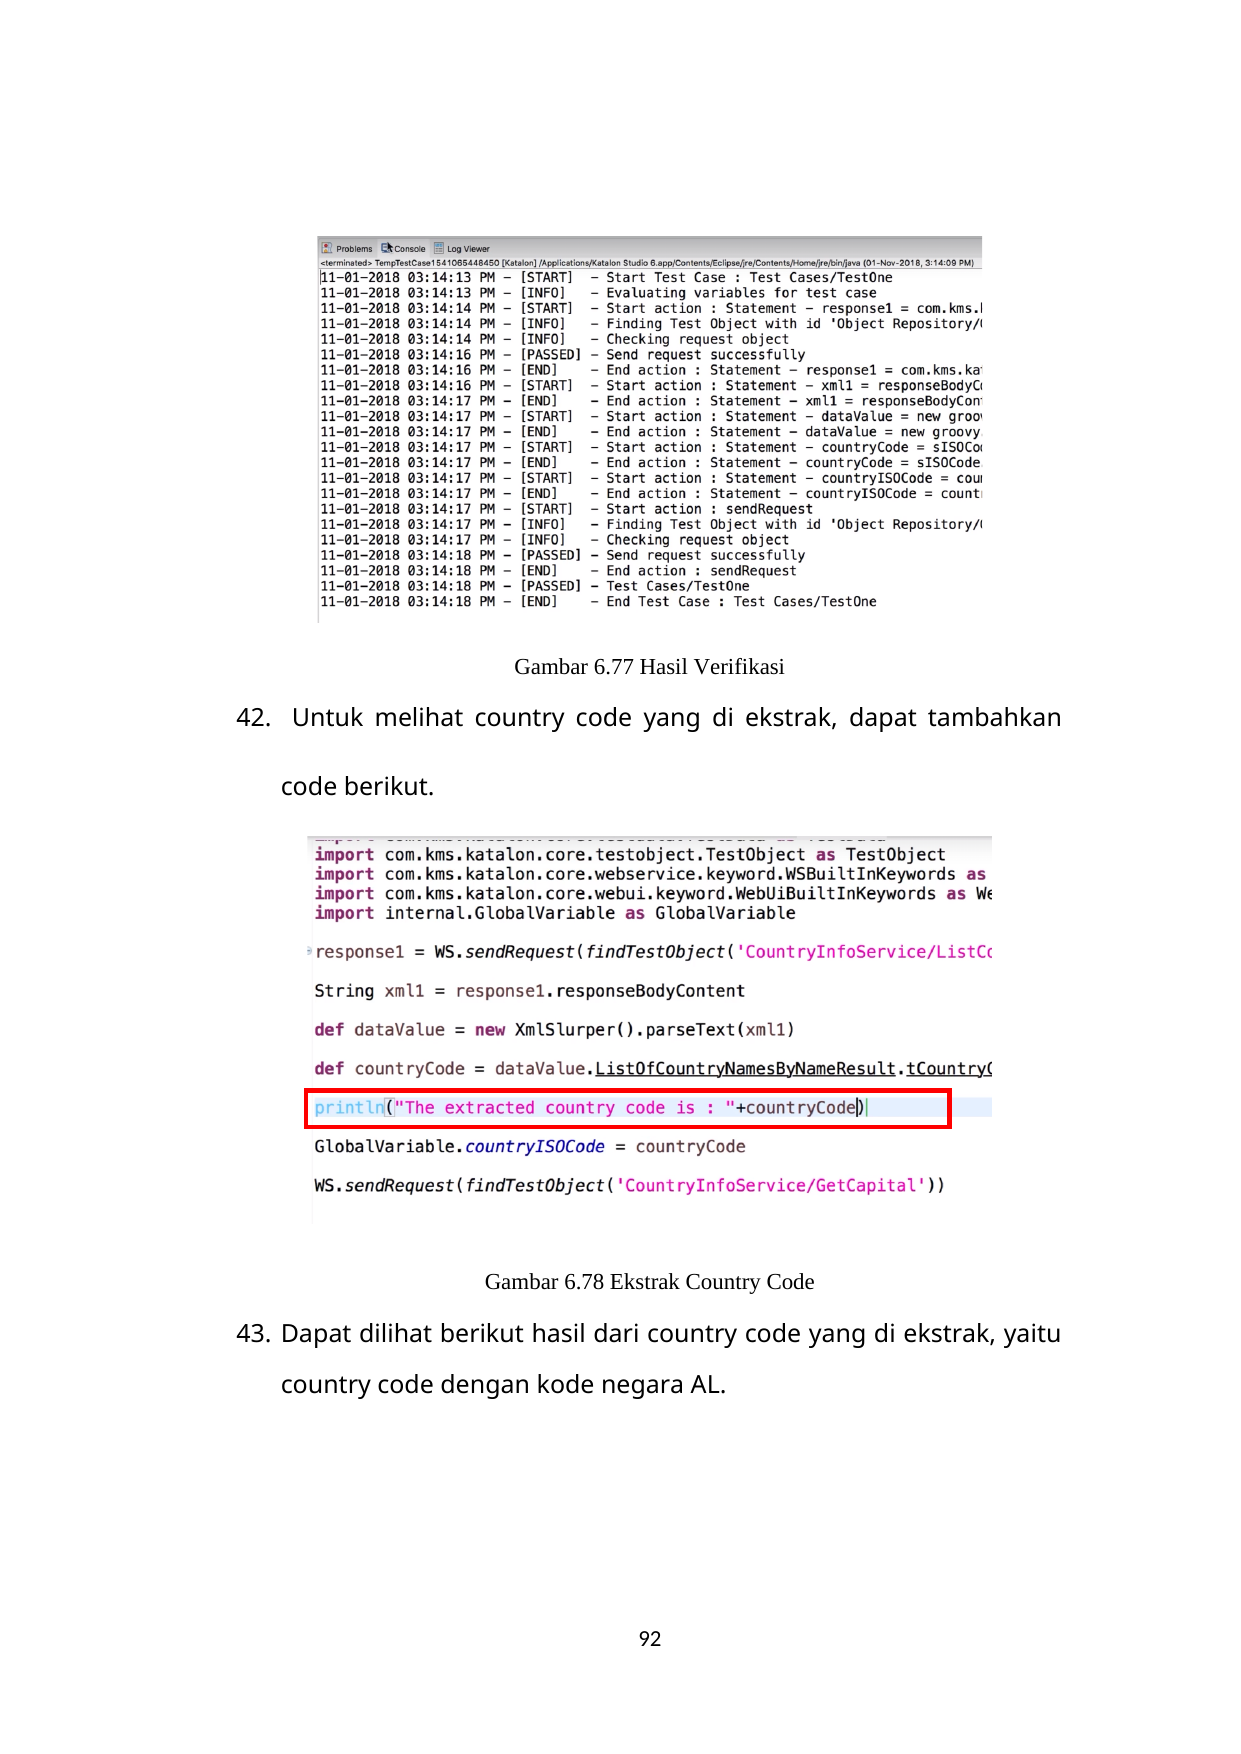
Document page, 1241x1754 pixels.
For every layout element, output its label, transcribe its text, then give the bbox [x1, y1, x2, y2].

picture [317, 236, 983, 623]
list Untuk melihat country code yang di ekstrak, dapat tambahkan code berikut. [236, 700, 1063, 802]
list Dapat dilihat berikut hasil dari country code yang di ekstrak, yaitu country code dengan kode negara AL. [236, 1315, 1063, 1400]
picture [307, 836, 992, 1224]
picture [308, 1093, 947, 1125]
